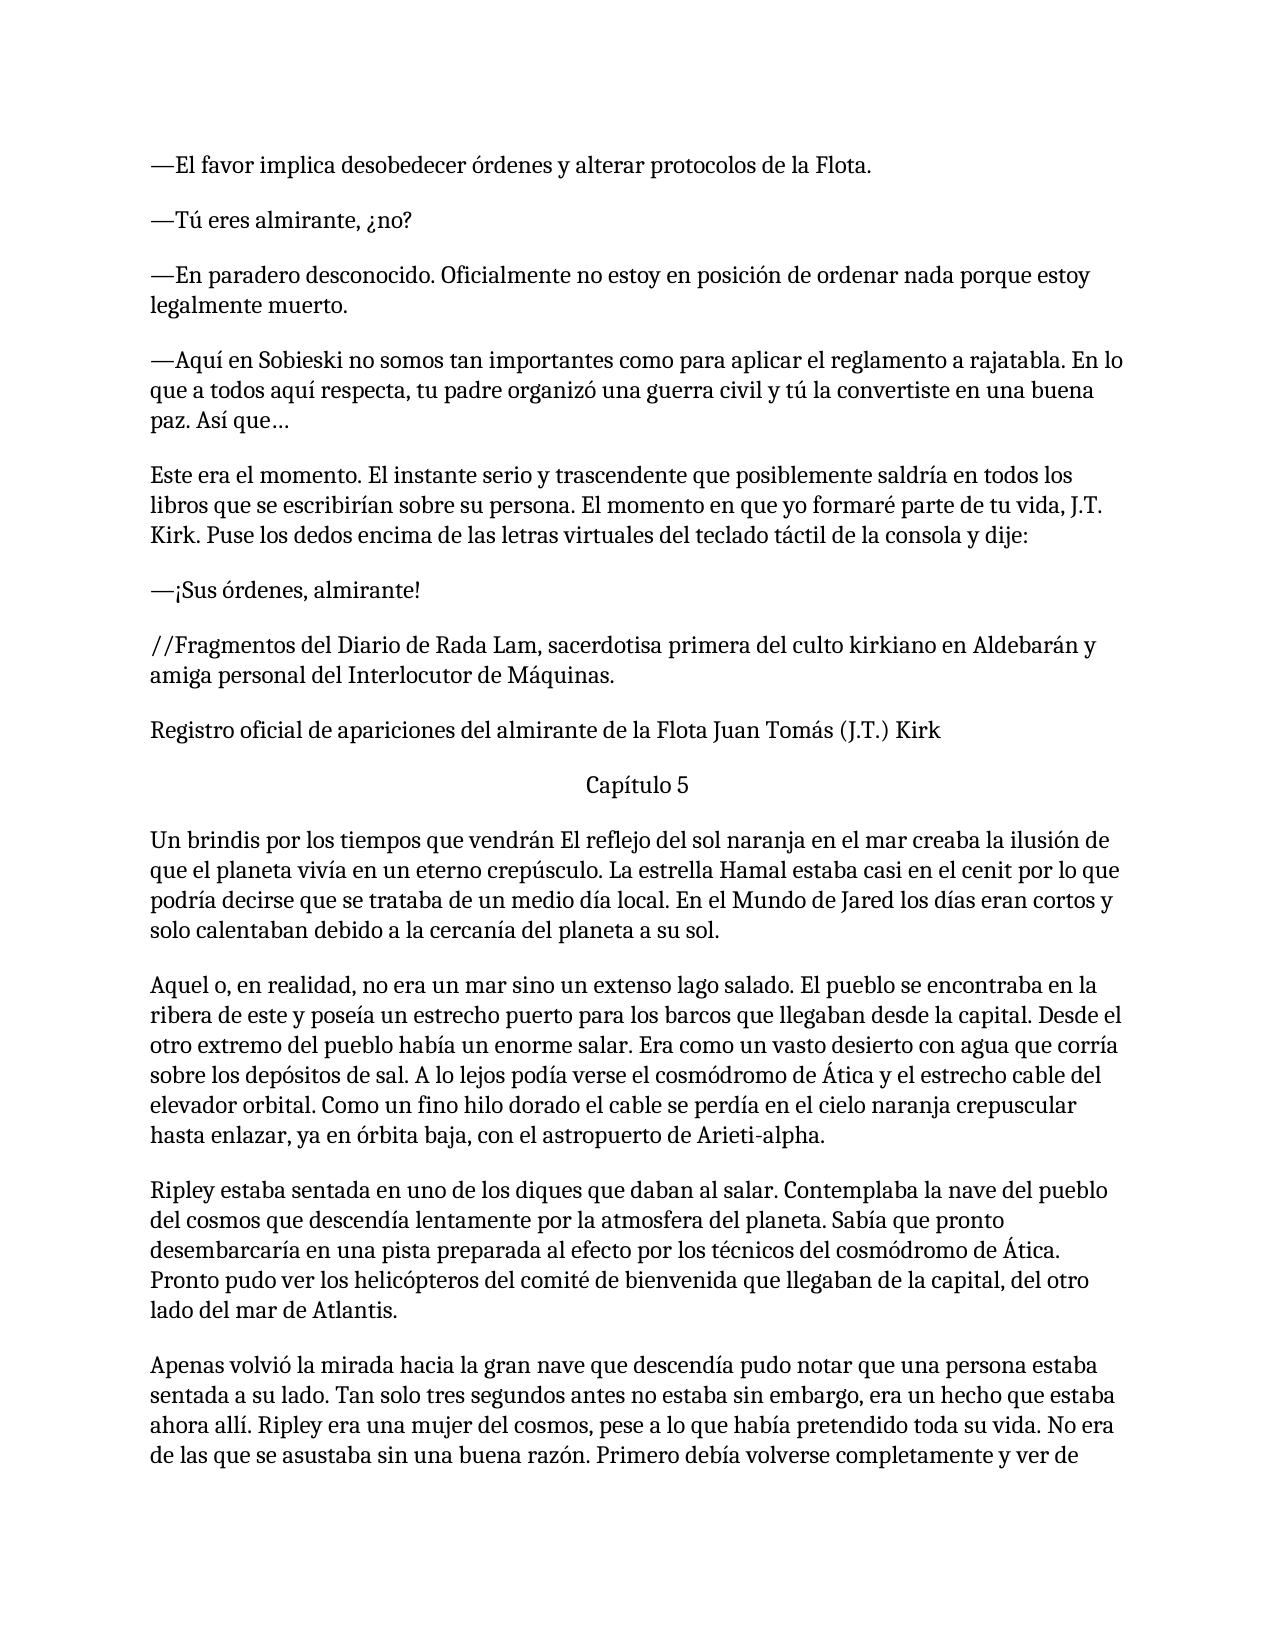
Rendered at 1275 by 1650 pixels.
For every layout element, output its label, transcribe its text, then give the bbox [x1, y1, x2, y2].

text Este era el momento. El instante serio y trascendente que posiblemente saldría en todos los libros que se escribirían sobre su persona. El momento en que yo formaré parte de tu vida, J.T. Kirk. Puse los dedos encima de las letras virtuales del teclado táctil de la consola y dije: [150, 460, 1125, 550]
text Capítulo 5 [150, 770, 1125, 800]
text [150, 1350, 1125, 1470]
text Aquel o, en realidad, no era un mar sino un extenso lago salado. El pueblo se encontraba en la ribera de este y poseía un estrecho puerto para los barcos que llegaban desde la capital. Desde el otro extremo del pueblo había un enorme salar. Era como un vasto desierto con agua que corría sobre los depósitos de sal. A lo lejos podía verse el cosmódromo de Ática y el estrecho cable del elevador orbital. Como un fino hilo dorado el cable se perdía en el cielo naranja crepuscular hasta enlazar, ya en órbita baja, con el astropuerto de Arieti-alpha. [150, 970, 1125, 1150]
text Ripley estaba sentada en uno de los diques que daban al salar. Contemplaba la nave del pueblo del cosmos que descendía lentamente por la atmosfera del planeta. Sabía que pronto desembarcaría en una pista preparada al efecto por los técnicos del cosmódromo de Ática. Pronto pudo ver los helicópteros del comité de bienvenida que llegaban de la capital, del otro lado del mar de Atlantis. [150, 1175, 1125, 1325]
text —El favor implica desobedecer órdenes y alterar protocolos de la Flota. [150, 150, 1125, 180]
text Un brindis por los tiempos que vendrán El reflejo del sol naranja en el mar creaba la ilusión de que el planeta vivía en un eterno crepúsculo. La estrella Hamal estaba casi en el cenit por lo que podría decirse que se trataba de un medio día local. En el Mundo de Jared los días eran cortos y solo calentaban debido a la cercanía del planeta a su sol. [150, 825, 1125, 945]
text —Aquí en Sobieski no somos tan importantes como para aplicar el reglamento a rajatabla. En lo que a todos aquí respecta, tu padre organizó una guerra civil y tú la convertiste en una buena paz. Así que… [150, 345, 1125, 435]
text —En paradero desconocido. Oficialmente no estoy en posición de ordenar nada porque estoy legalmente muerto. [150, 260, 1125, 320]
text Registro oficial de apariciones del almirante de la Flota Juan Tomás (J.T.) Kirk [150, 715, 1125, 745]
text —Tú eres almirante, ¿no? [150, 205, 1125, 235]
text //Fragmentos del Diario de Rada Lam, sacerdotisa primera del culto kirkiano en Aldebarán y amiga personal del Interlocutor de Máquinas. [150, 630, 1125, 690]
text —¡Sus órdenes, almirante! [150, 575, 1125, 605]
